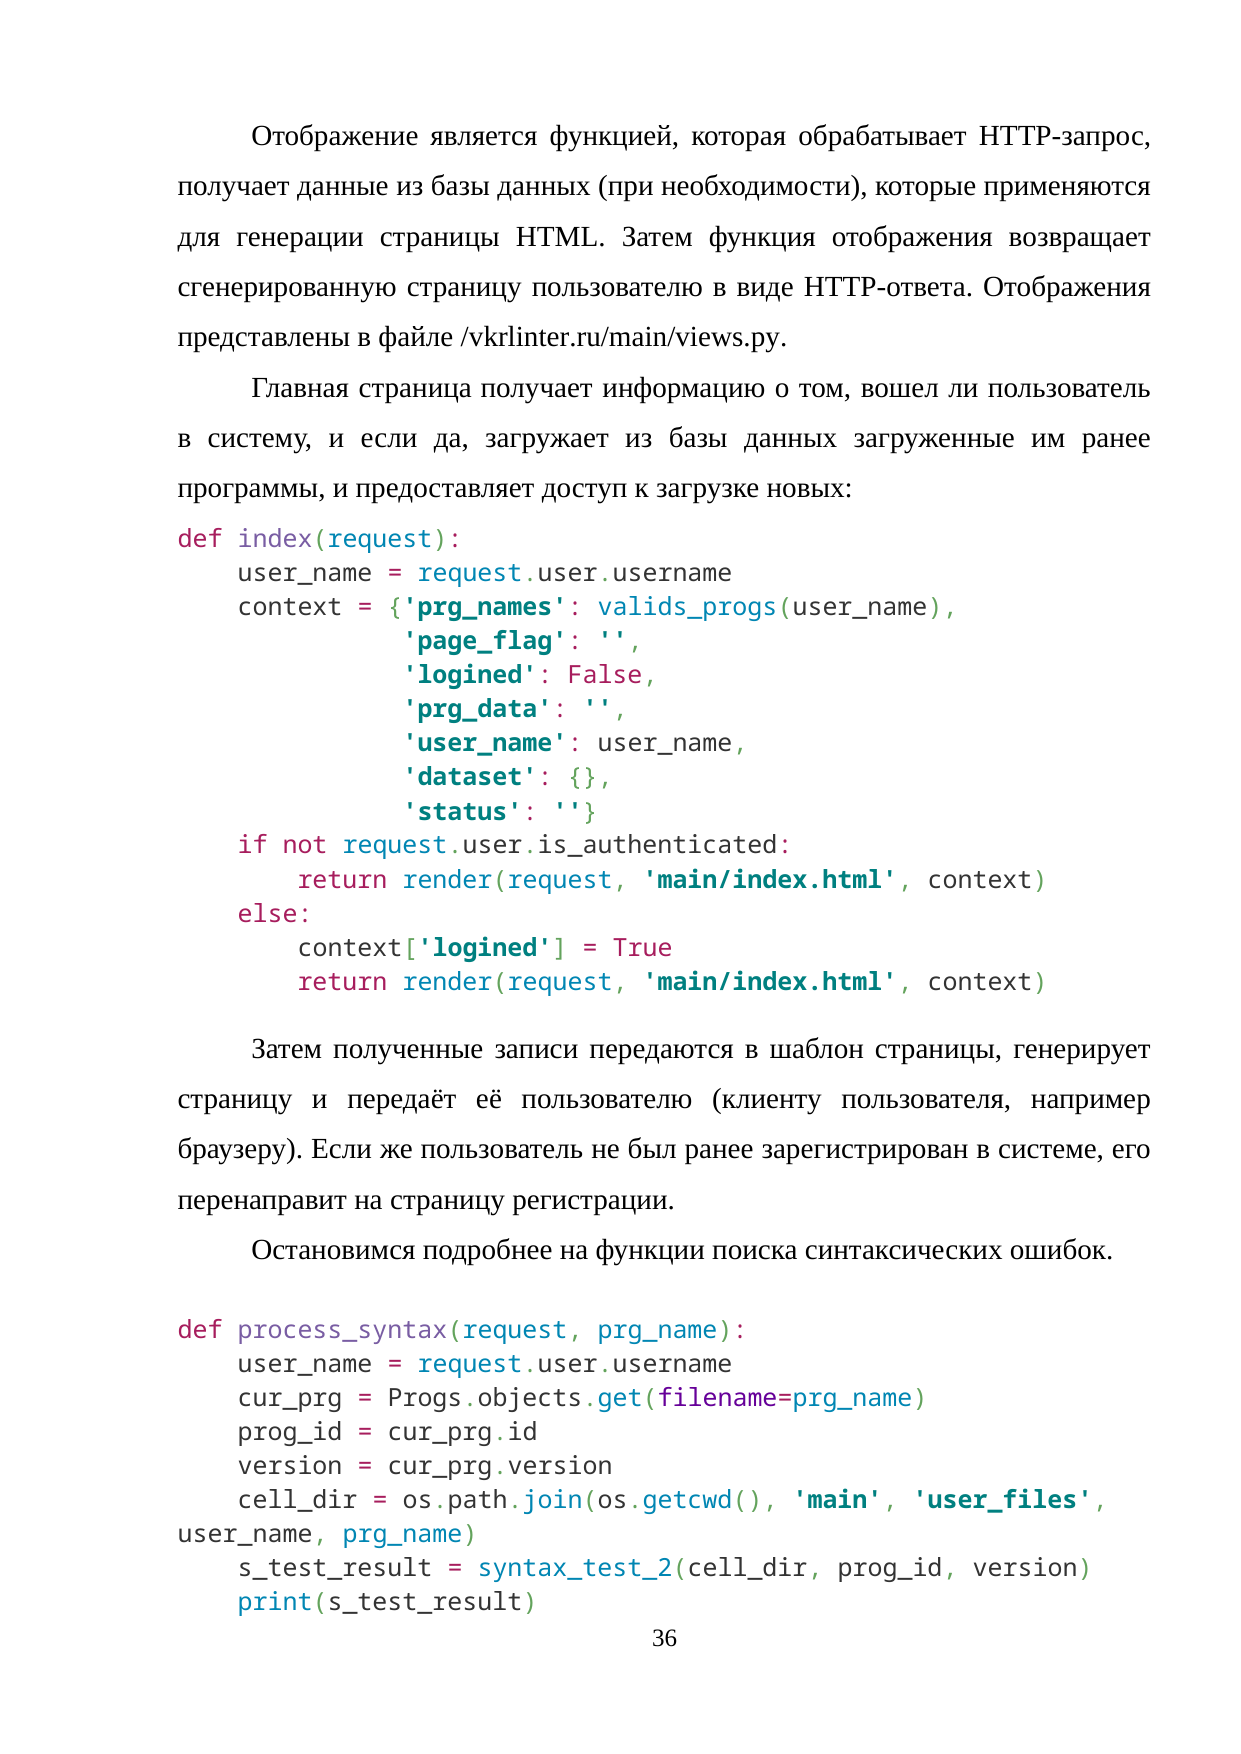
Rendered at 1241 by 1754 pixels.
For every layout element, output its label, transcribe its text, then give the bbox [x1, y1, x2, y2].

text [177, 1311, 1152, 1618]
text Главная страница получает информацию о том, вошел ли пользователь в систему, и если да, загружает из базы данных загруженные им ранее программы, и предоставляет доступ к загрузке новых: [177, 370, 1152, 504]
text Отображение является функцией, которая обрабатывает HTTP-запрос, получает данные из базы данных (при необходимости), которые применяются для генерации страницы HTML. Затем функция отображения возвращает сгенерированную страницу пользователю в виде HTTP-ответа. Отображения представлены в файле /vkrlinter.ru/main/views.py. [177, 118, 1152, 353]
text Затем полученные записи передаются в шаблон страницы, генерирует страницу и передаёт её пользователю (клиенту пользователя, например браузеру). Если же пользователь не был ранее зарегистрирован в системе, его перенаправит на страницу регистрации. [177, 1031, 1152, 1216]
text def index(request): user_name = request.user.username context = {'prg_names': valids_progs(user_name), 'page_flag': '', 'logined': False, 'prg_data': '', 'user_name': user_name, 'dataset': {}, 'status': ''} if not request.user.is_authenticated: return render(request, 'main/index.html', context) else: context['logined'] = True return render(request, 'main/index.html', context) [177, 521, 1152, 997]
text Остановимся подробнее на функции поиска синтаксических ошибок. [177, 1232, 1152, 1266]
